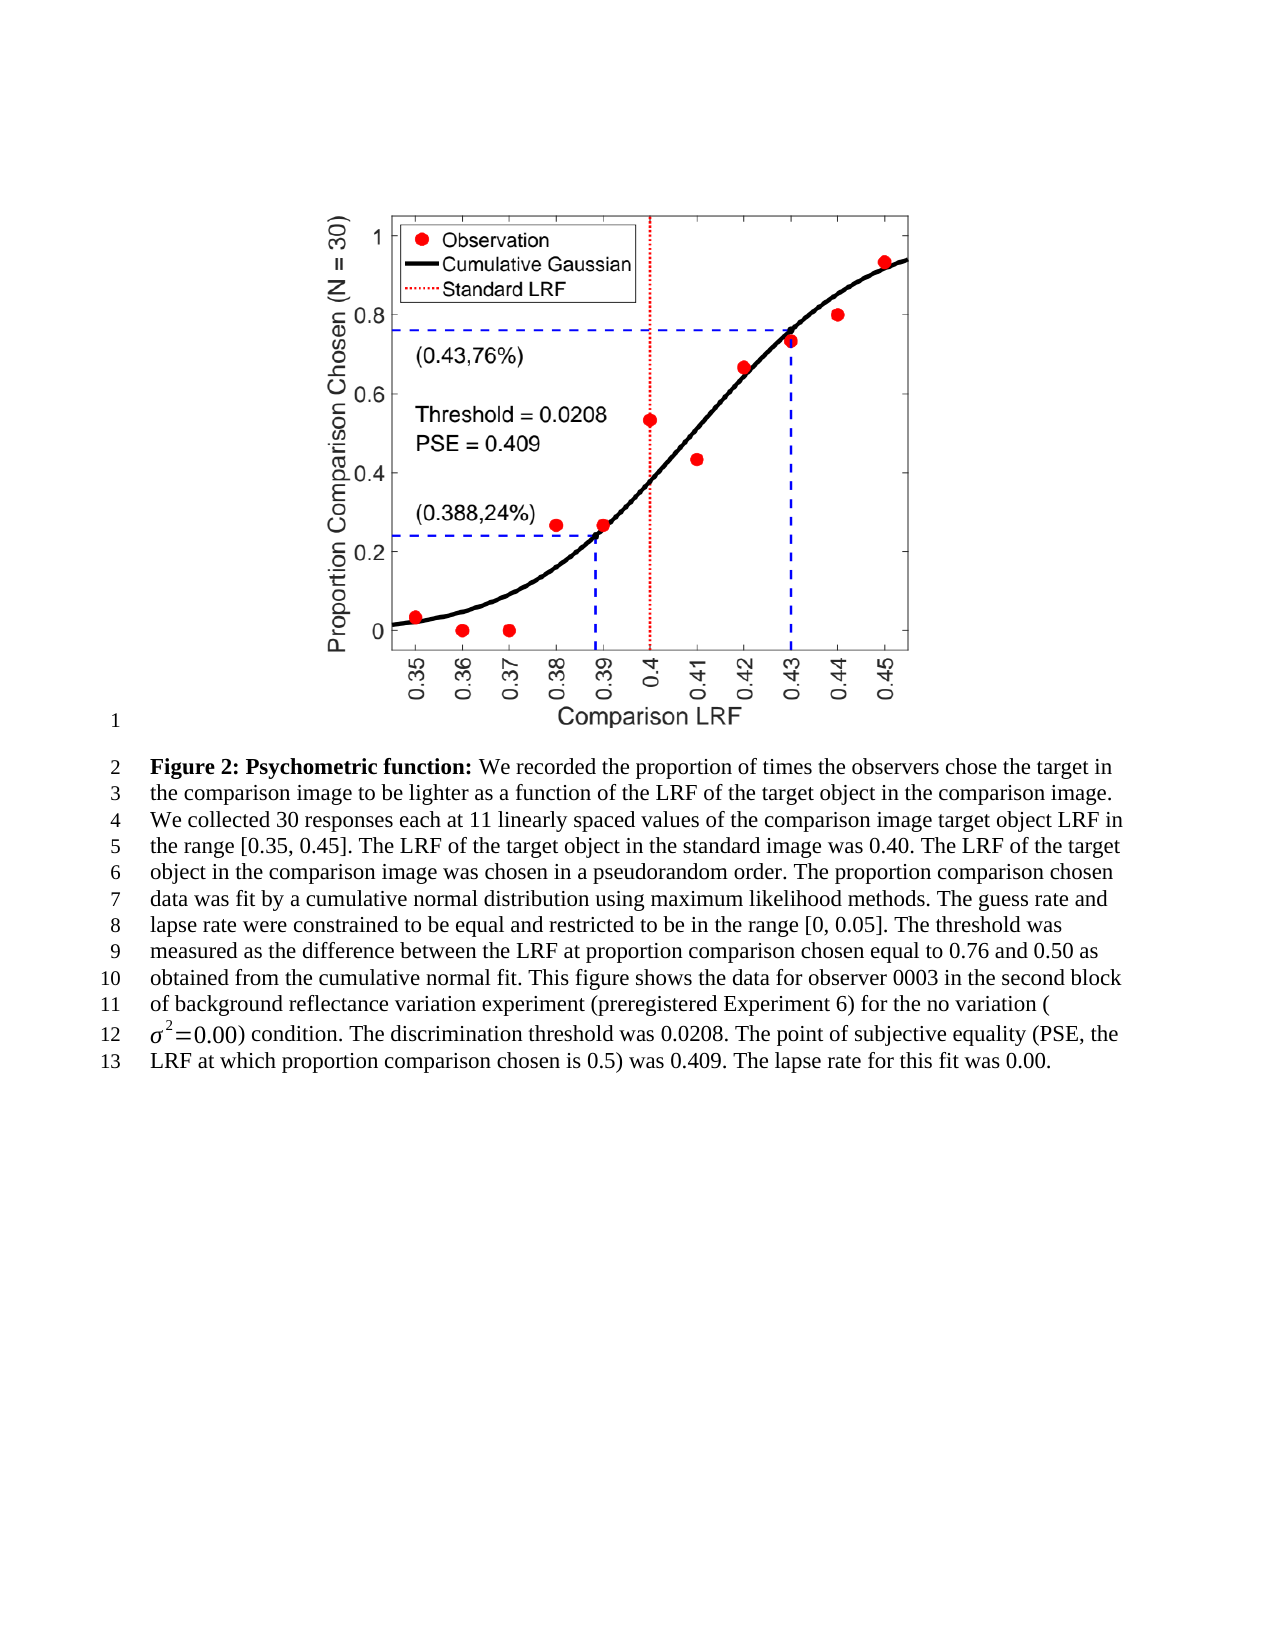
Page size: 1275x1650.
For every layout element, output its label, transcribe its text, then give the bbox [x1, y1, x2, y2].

text Figure 2: Psychometric function: We recorded the proportion of times the observers chose the target in the comparison image to be lighter as a function of the LRF of the target object in the comparison image. We collected 30 responses each at 11 linearly spaced values of the comparison image target object LRF in the range [0.35, 0.45]. The LRF of the target object in the standard image was 0.40. The LRF of the target object in the comparison image was chosen in a pseudorandom order. The proportion comparison chosen data was fit by a cumulative normal distribution using maximum likelihood methods. The guess rate and lapse rate were constrained to be equal and restricted to be in the range [0, 0.05]. The threshold was measured as the difference between the LRF at proportion comparison chosen equal to 0.76 and 0.50 as obtained from the cumulative normal fit. This figure shows the data for observer 0003 in the second block of background reflectance variation experiment (preregistered Experiment 6) for the no variation () condition. The discrimination threshold was 0.0208. The point of subjective equality (PSE, the LRF at which proportion comparison chosen is 0.5) was 0.409. The lapse rate for this fit was 0.00. [150, 753, 1125, 1074]
